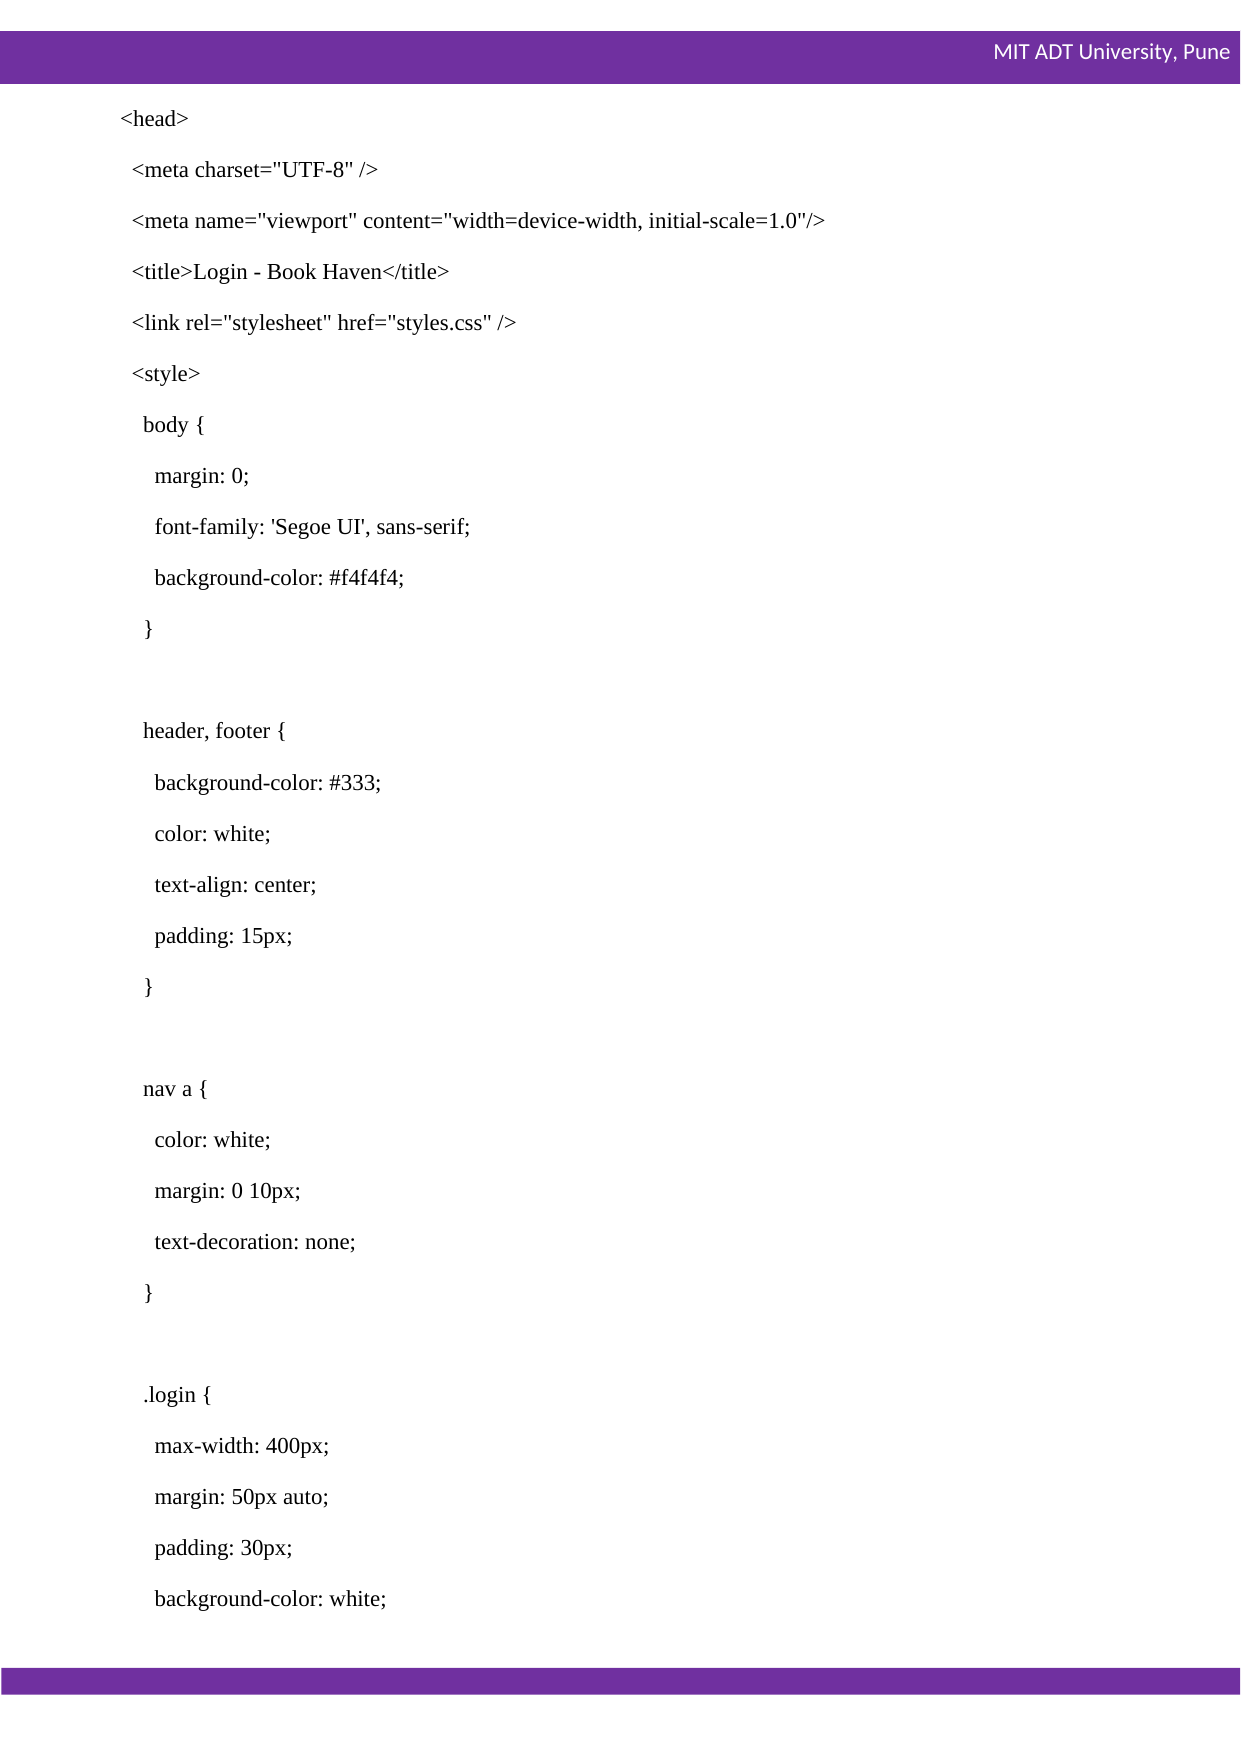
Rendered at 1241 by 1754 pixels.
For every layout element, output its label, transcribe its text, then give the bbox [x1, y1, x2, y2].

text text-decoration: none; [120, 1228, 1195, 1254]
text padding: 15px; [120, 922, 1195, 948]
text <style> [120, 360, 1195, 387]
text margin: 50px auto; [120, 1483, 1195, 1509]
text } [120, 1279, 1195, 1305]
text .login { [120, 1381, 1195, 1407]
text <head> [120, 105, 1195, 131]
text margin: 0 10px; [120, 1177, 1195, 1203]
text nav a { [120, 1075, 1195, 1101]
text padding: 30px; [120, 1534, 1195, 1561]
text margin: 0; [120, 462, 1195, 489]
text <meta charset="UTF-8" /> [120, 156, 1195, 182]
text } [120, 973, 1195, 999]
text } [120, 615, 1195, 642]
text <link rel="stylesheet" href="styles.css" /> [120, 309, 1195, 336]
text background-color: #f4f4f4; [120, 564, 1195, 591]
text background-color: #333; [120, 768, 1195, 795]
text body { [120, 411, 1195, 438]
text <meta name="viewport" content="width=device-width, initial-scale=1.0"/> [120, 207, 1195, 233]
text background-color: white; [120, 1585, 1195, 1612]
text <title>Login - Book Haven</title> [120, 258, 1195, 284]
text color: white; [120, 819, 1195, 846]
text header, footer { [120, 717, 1195, 744]
text max-width: 400px; [120, 1432, 1195, 1458]
text font-family: 'Segoe UI', sans-serif; [120, 513, 1195, 540]
text text-align: center; [120, 871, 1195, 897]
text color: white; [120, 1126, 1195, 1152]
